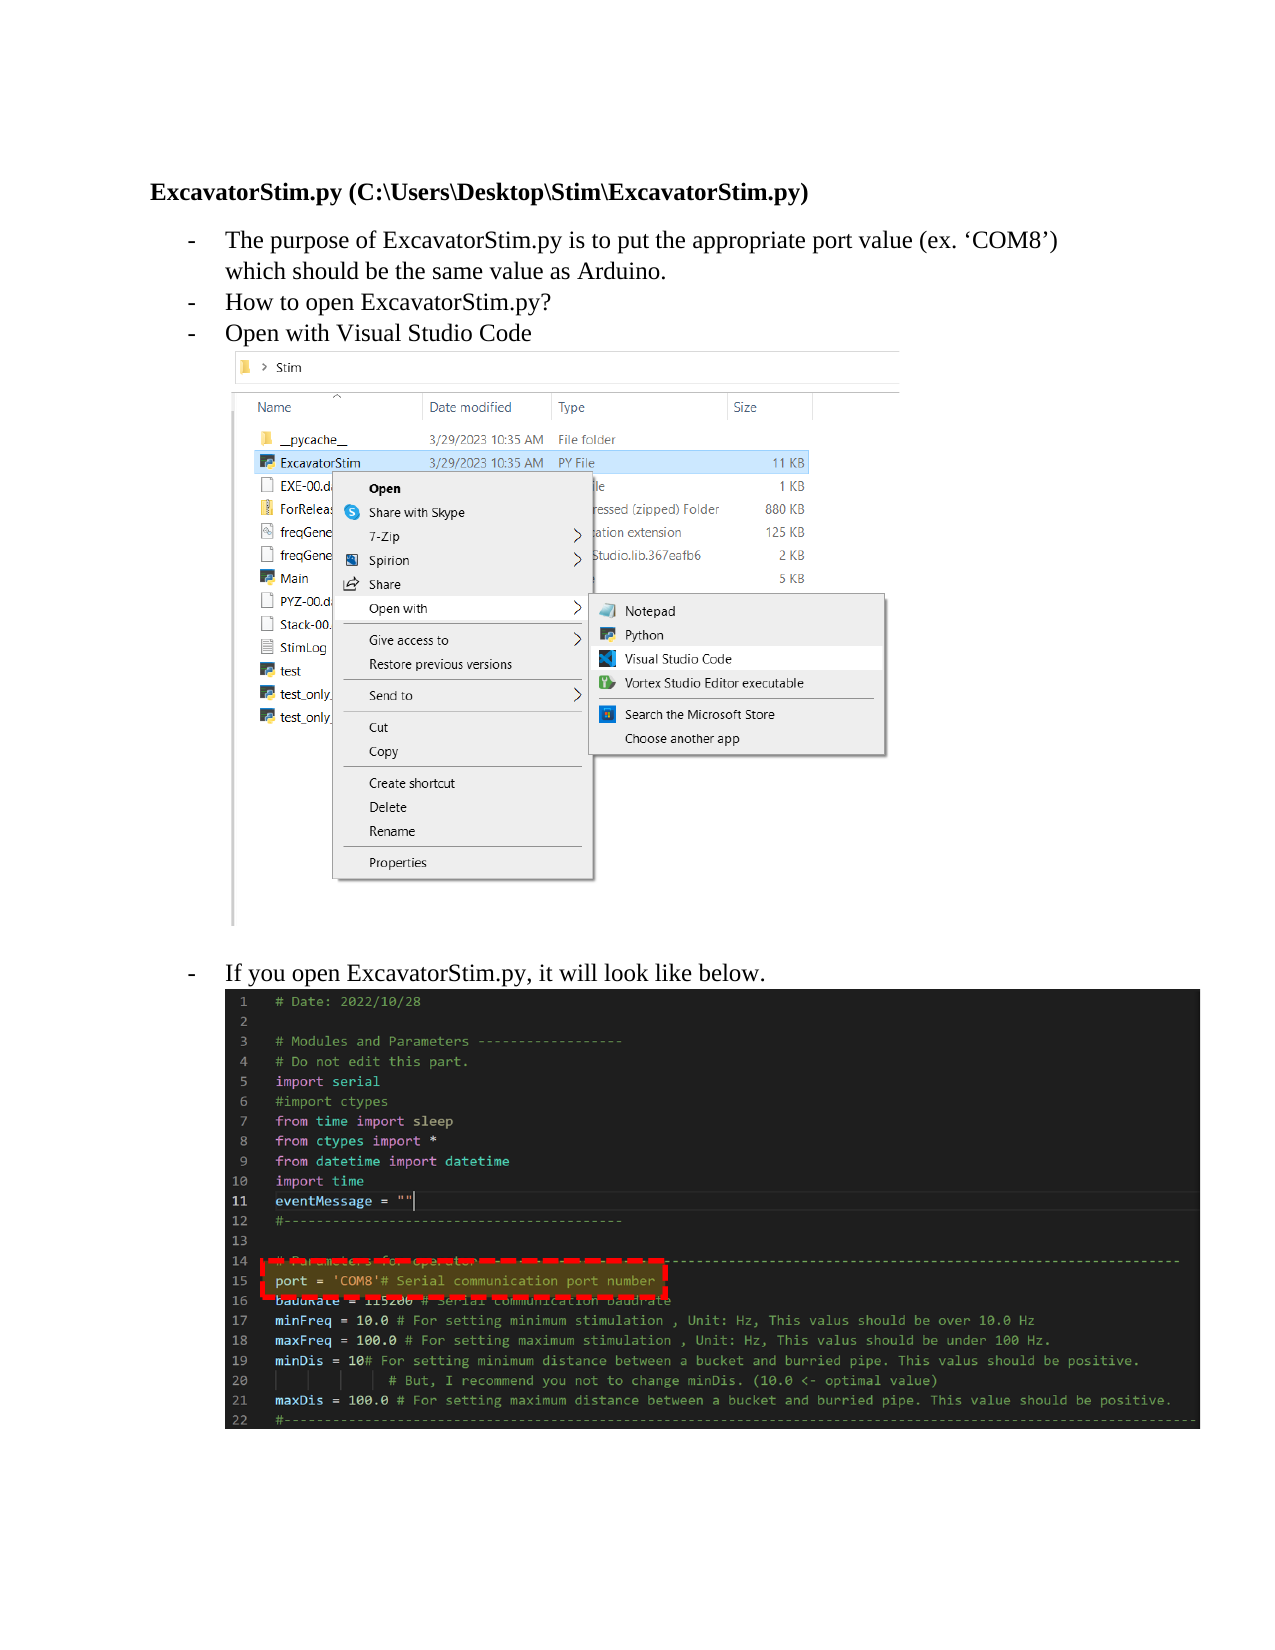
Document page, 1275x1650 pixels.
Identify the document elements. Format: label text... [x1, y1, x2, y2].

list The purpose of ExcavatorStim.py is to put the appropriate port value (ex. ‘COM8’) which should be the same value as Arduino. [187, 225, 1125, 285]
list How to open ExcavatorStim.py? [187, 287, 1125, 316]
list Open with Visual Studio Code [187, 318, 1125, 347]
picture [225, 989, 1200, 1429]
picture [231, 349, 900, 926]
text ExcavatorStim.py (C:\Users\Desktop\Stim\ExcavatorStim.py) [150, 177, 1125, 206]
list If you open ExcavatorStim.py, it will look like below. [187, 958, 1125, 987]
